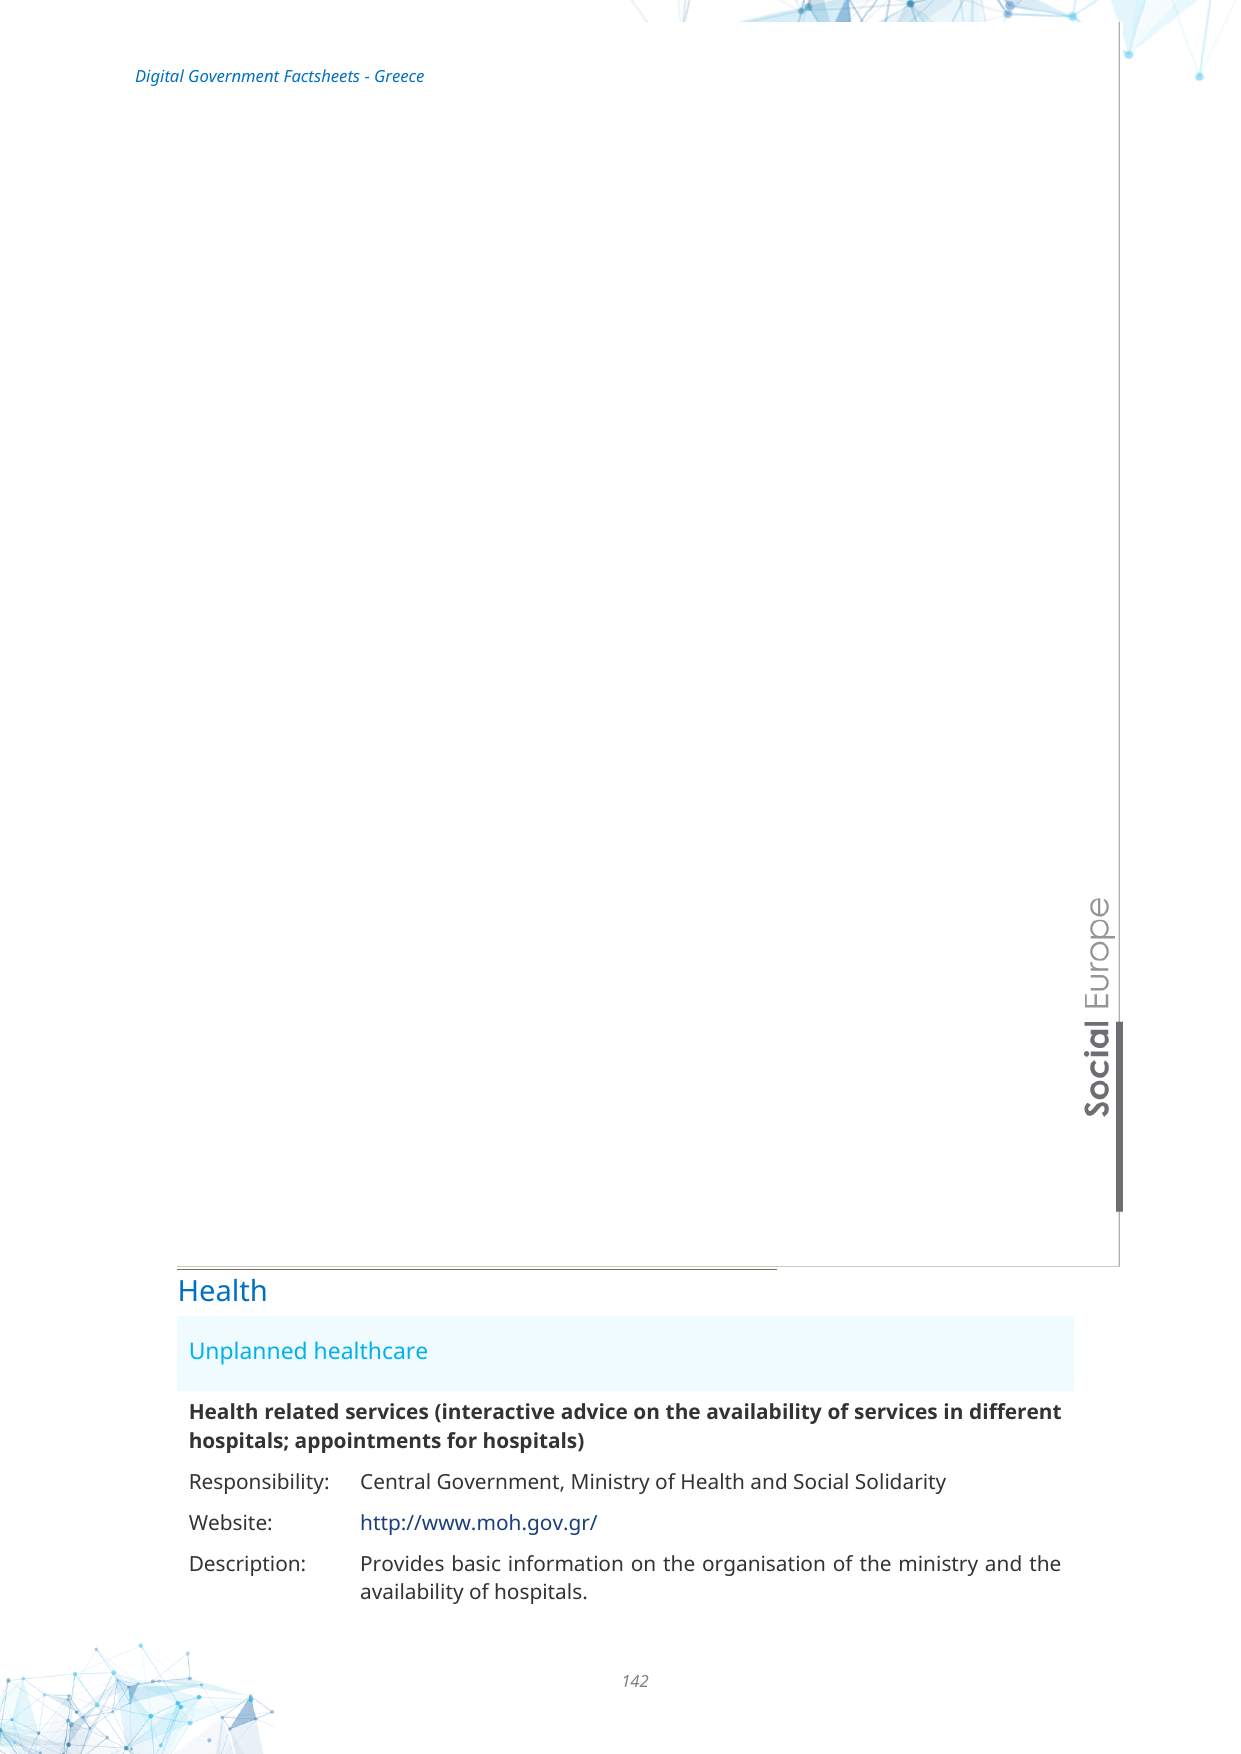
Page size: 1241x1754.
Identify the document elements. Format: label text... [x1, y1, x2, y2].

table_cell Health related services (interactive advice on the availability of services in different hospitals; appointments for hospitals) [177, 1391, 1074, 1461]
table_cell Central Government, Ministry of Health and Social Solidarity [349, 1461, 1074, 1502]
table_cell Responsibility: [177, 1461, 349, 1502]
table_cell http://www.moh.gov.gr/ [349, 1502, 1074, 1542]
picture [177, 22, 1123, 1267]
table_cell Website: [177, 1502, 349, 1542]
table_header Unplanned healthcare [177, 1316, 1074, 1391]
table_cell Description: [177, 1543, 349, 1612]
table_cell Provides basic information on the organisation of the ministry and the availability of hospitals. [349, 1543, 1074, 1612]
subtitle Health [177, 1270, 1092, 1310]
